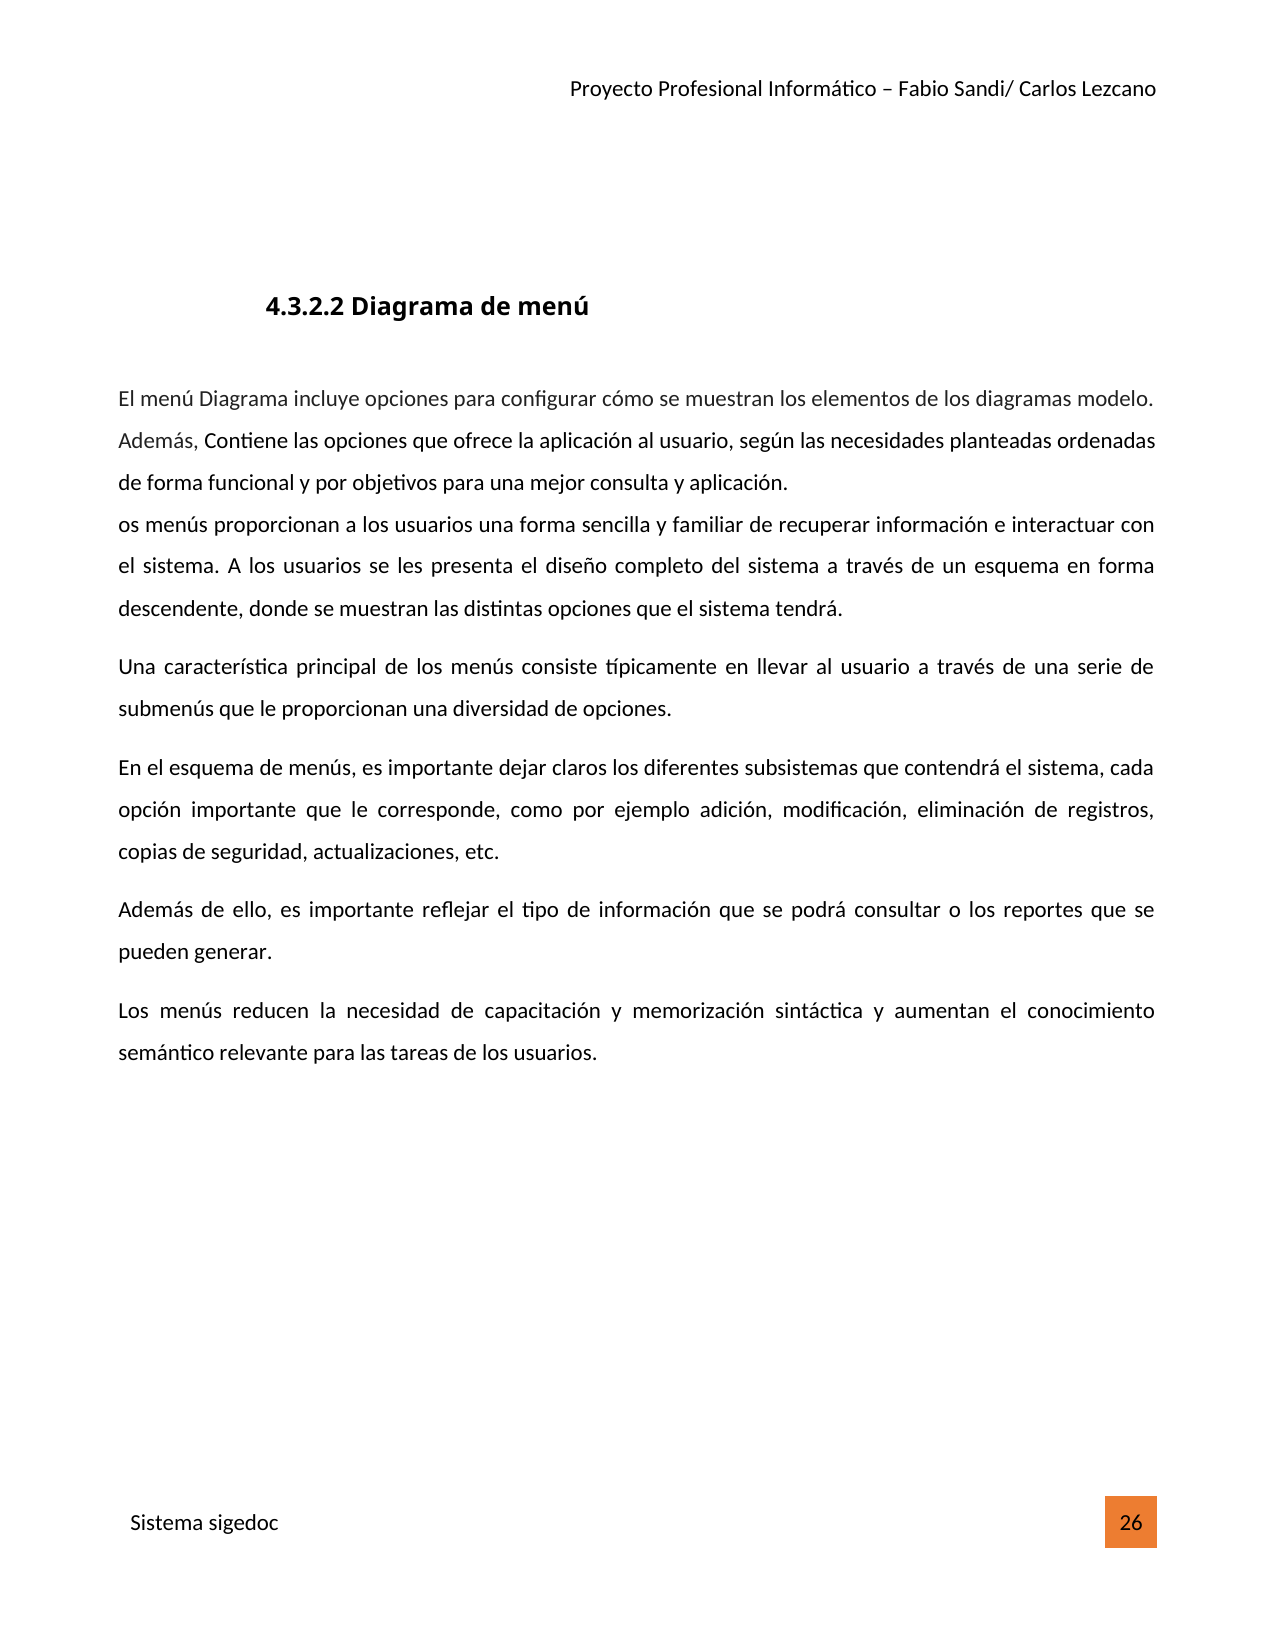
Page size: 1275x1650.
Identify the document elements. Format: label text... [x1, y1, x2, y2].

subtitle 4.3.2.2 Diagrama de menú [192, 288, 1157, 322]
text Una característica principal de los menús consiste típicamente en llevar al usuario a través de una serie de submenús que le proporcionan una diversidad de opciones. [118, 652, 1157, 722]
text Los menús reducen la necesidad de capacitación y memorización sintáctica y aumentan el conocimiento semántico relevante para las tareas de los usuarios. [118, 996, 1157, 1066]
text os menús proporcionan a los usuarios una forma sencilla y familiar de recuperar información e interactuar con el sistema. A los usuarios se les presenta el diseño completo del sistema a través de un esquema en forma descendente, donde se muestran las distintas opciones que el sistema tendrá. [118, 510, 1157, 622]
text En el esquema de menús, es importante dejar claros los diferentes subsistemas que contendrá el sistema, cada opción importante que le corresponde, como por ejemplo adición, modificación, eliminación de registros, copias de seguridad, actualizaciones, etc. [118, 753, 1157, 865]
text El menú Diagrama incluye opciones para configurar cómo se muestran los elementos de los diagramas modelo. Además, Contiene las opciones que ofrece la aplicación al usuario, según las necesidades planteadas ordenadas de forma funcional y por objetivos para una mejor consulta y aplicación. [118, 412, 1157, 496]
text Además de ello, es importante reflejar el tipo de información que se podrá consultar o los reportes que se pueden generar. [118, 896, 1157, 966]
